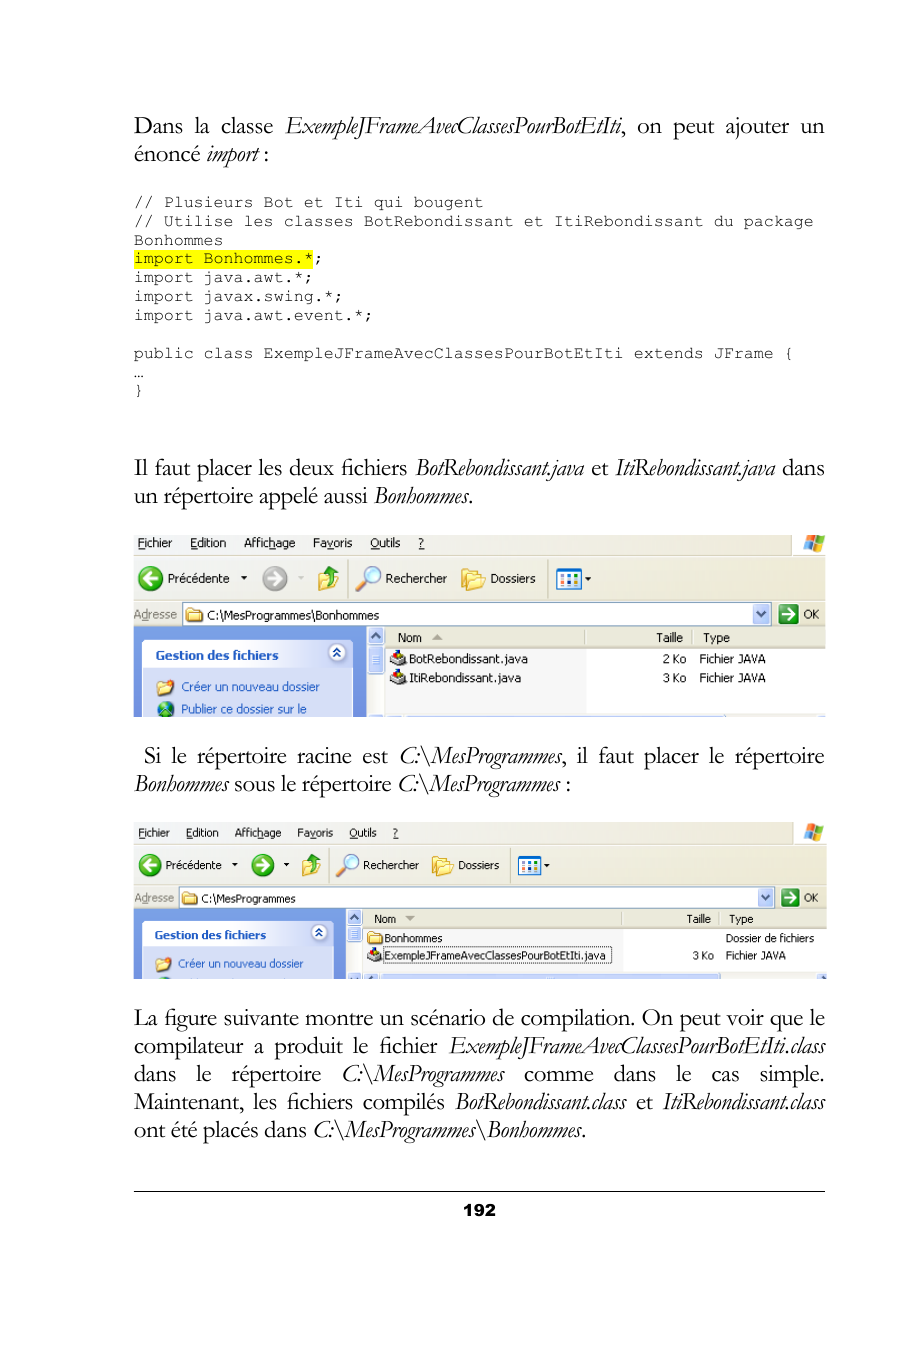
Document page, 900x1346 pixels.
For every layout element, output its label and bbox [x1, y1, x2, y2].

picture [133, 822, 827, 979]
picture [133, 535, 826, 717]
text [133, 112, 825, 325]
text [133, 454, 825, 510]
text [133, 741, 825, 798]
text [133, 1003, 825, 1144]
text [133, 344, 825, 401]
